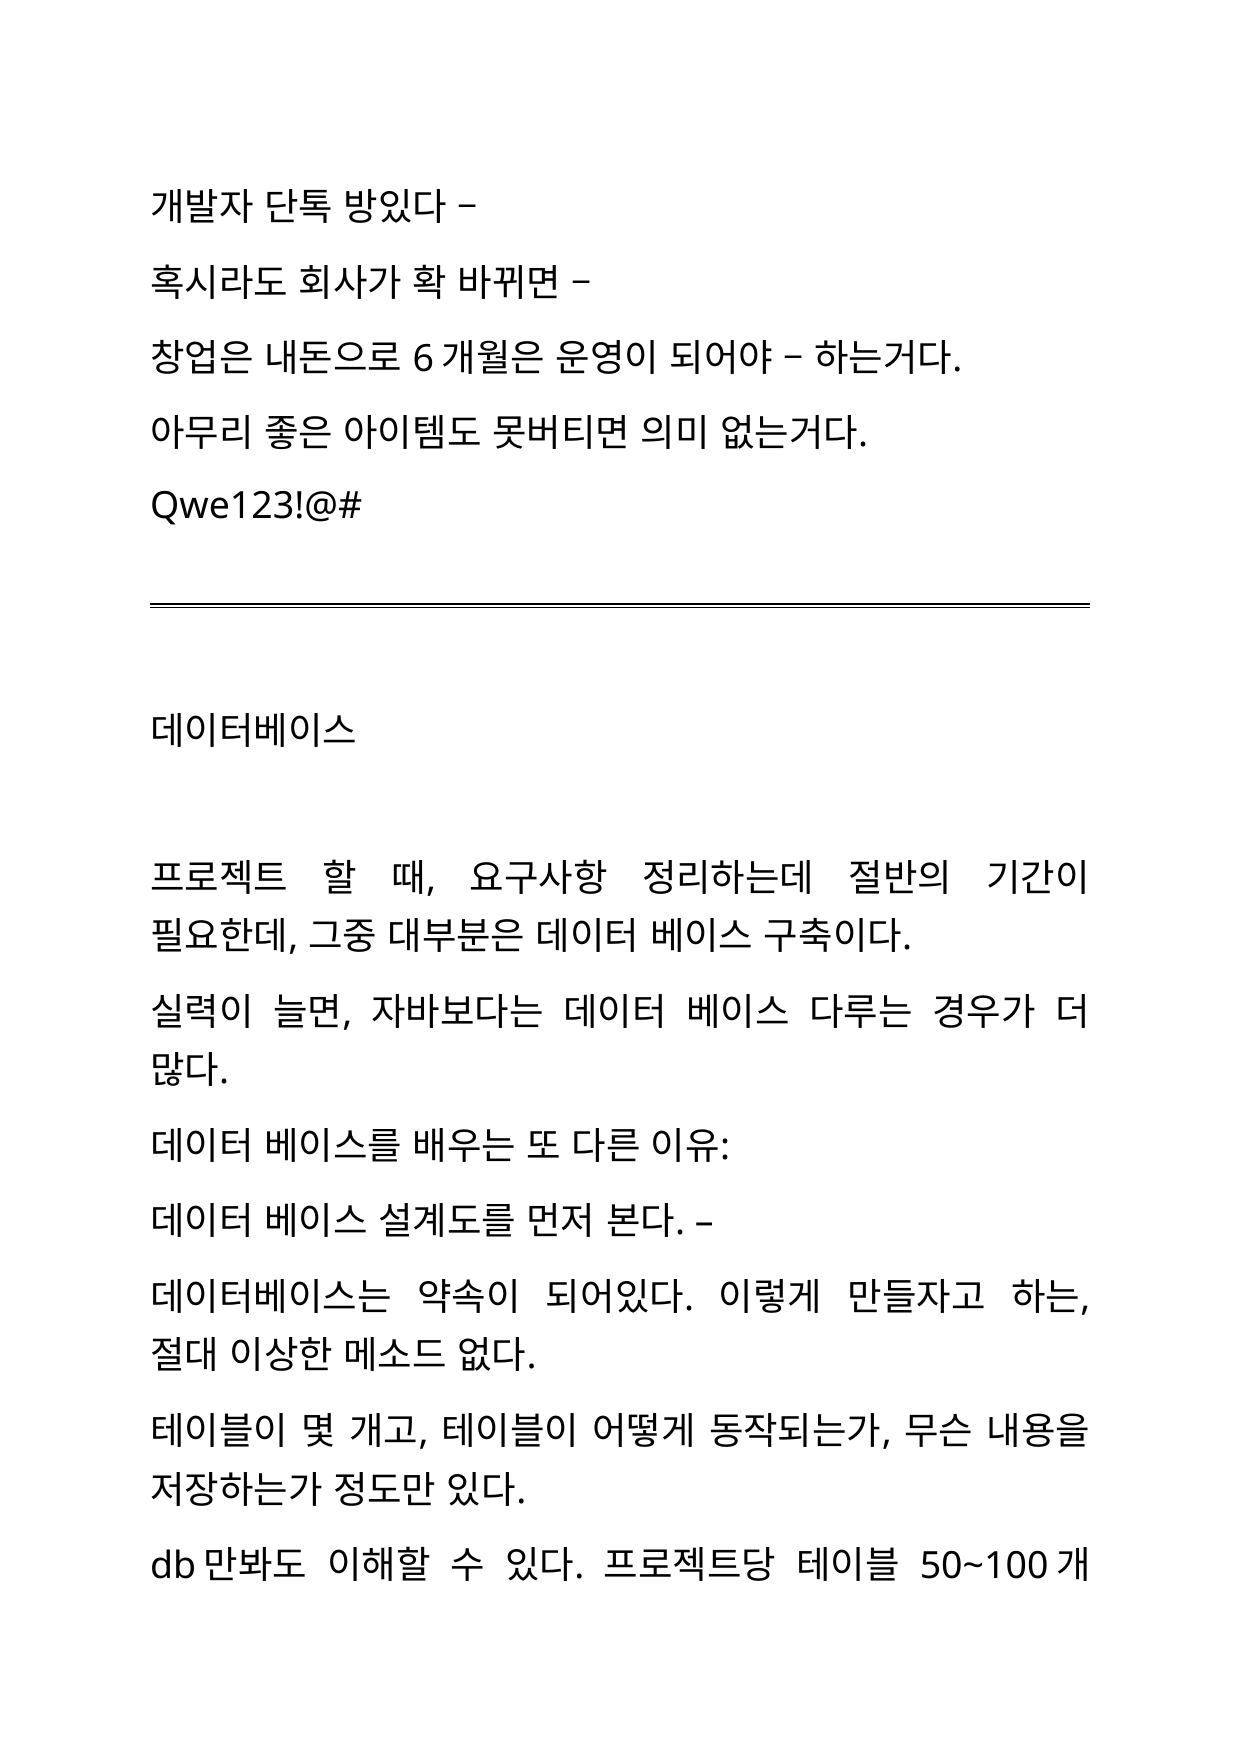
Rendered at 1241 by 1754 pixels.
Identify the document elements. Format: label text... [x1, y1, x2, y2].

text 아무리 좋은 아이템도 못버티면 의미 없는거다. [150, 403, 1090, 457]
text 창업은 내돈으로 6개월은 운영이 되어야 – 하는거다. [150, 328, 1090, 382]
text Qwe123!@# [150, 478, 1090, 529]
text 개발자 단톡 방있다 – [150, 177, 1090, 231]
text 테이블이 몇 개고, 테이블이 어떻게 동작되는가, 무슨 내용을 저장하는가 정도만 있다. [150, 1401, 1090, 1514]
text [150, 1535, 1090, 1589]
text 실력이 늘면, 자바보다는 데이터 베이스 다루는 경우가 더 많다. [150, 982, 1090, 1095]
text 데이터베이스는 약속이 되어있다. 이렇게 만들자고 하는, 절대 이상한 메소드 없다. [150, 1267, 1090, 1380]
text 혹시라도 회사가 확 바뀌면 – [150, 252, 1090, 307]
text 데이터 베이스 설계도를 먼저 본다. – [150, 1191, 1090, 1246]
text 데이터 베이스를 배우는 또 다른 이유: [150, 1116, 1090, 1170]
text 데이터베이스 [150, 701, 1090, 755]
text 프로젝트 할 때, 요구사항 정리하는데 절반의 기간이 필요한데, 그중 대부분은 데이터 베이스 구축이다. [150, 847, 1090, 961]
